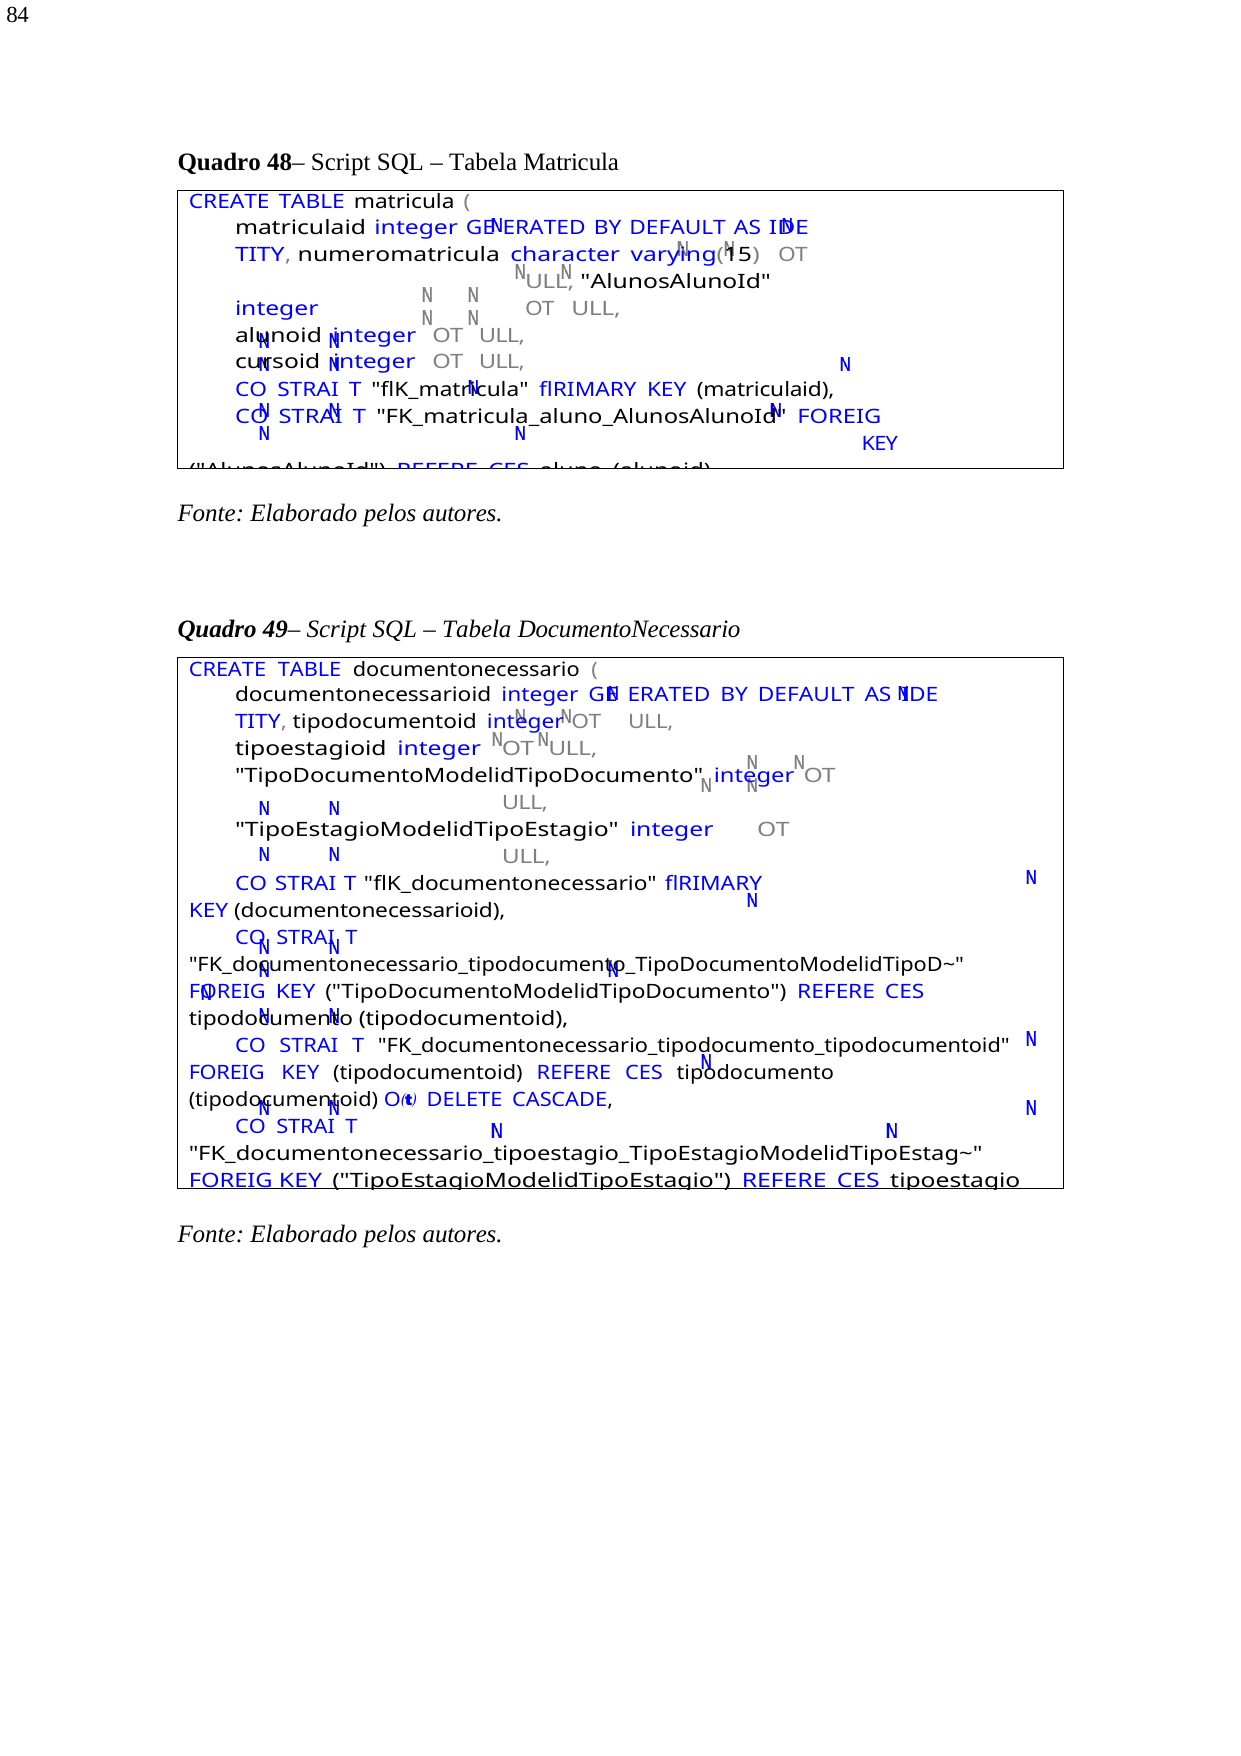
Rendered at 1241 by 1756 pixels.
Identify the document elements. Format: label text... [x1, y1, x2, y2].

picture [329, 801, 339, 815]
picture [770, 403, 781, 417]
picture [491, 218, 502, 232]
picture [329, 1100, 339, 1115]
picture [491, 1123, 502, 1138]
text Fonte: Elaborado pelos autores. [177, 1219, 1180, 1247]
picture [329, 403, 339, 417]
picture [1026, 1031, 1036, 1046]
picture [259, 410, 265, 417]
picture [422, 310, 432, 325]
picture [724, 241, 734, 256]
picture [782, 221, 791, 232]
text Fonte: Elaborado pelos autores. [177, 498, 1180, 527]
picture [259, 403, 269, 417]
picture [747, 778, 757, 792]
picture [515, 709, 525, 723]
picture [259, 1100, 269, 1115]
picture [701, 1054, 711, 1069]
picture [259, 801, 269, 815]
picture [840, 357, 850, 371]
picture [515, 264, 525, 279]
picture [886, 1123, 897, 1138]
picture [329, 1008, 339, 1023]
picture [422, 287, 432, 302]
picture [1026, 870, 1036, 884]
picture [608, 686, 618, 700]
picture [608, 962, 618, 977]
picture [259, 1008, 269, 1023]
picture [538, 732, 548, 746]
picture [329, 357, 339, 371]
picture [259, 357, 269, 371]
picture [515, 426, 525, 440]
picture [202, 985, 211, 997]
picture [561, 709, 571, 723]
picture [898, 686, 908, 700]
picture [782, 218, 792, 222]
picture [747, 755, 757, 769]
picture [259, 962, 269, 977]
picture [259, 939, 269, 954]
picture [794, 755, 804, 769]
picture [468, 310, 478, 325]
picture [701, 778, 711, 792]
picture [201, 995, 211, 1000]
picture [259, 333, 269, 348]
picture [329, 333, 339, 348]
picture [259, 847, 269, 861]
picture [561, 264, 571, 279]
picture [468, 287, 478, 302]
text Quadro 49– Script SQL – Tabela DocumentoNecessario [177, 614, 1180, 643]
picture [492, 732, 502, 746]
text Quadro 48– Script SQL – Tabela Matricula [177, 147, 1180, 175]
picture [259, 333, 265, 341]
picture [259, 426, 269, 440]
picture [468, 380, 478, 394]
picture [1026, 1100, 1036, 1115]
picture [329, 939, 339, 954]
picture [677, 241, 688, 256]
picture [747, 893, 757, 907]
picture [329, 847, 339, 861]
